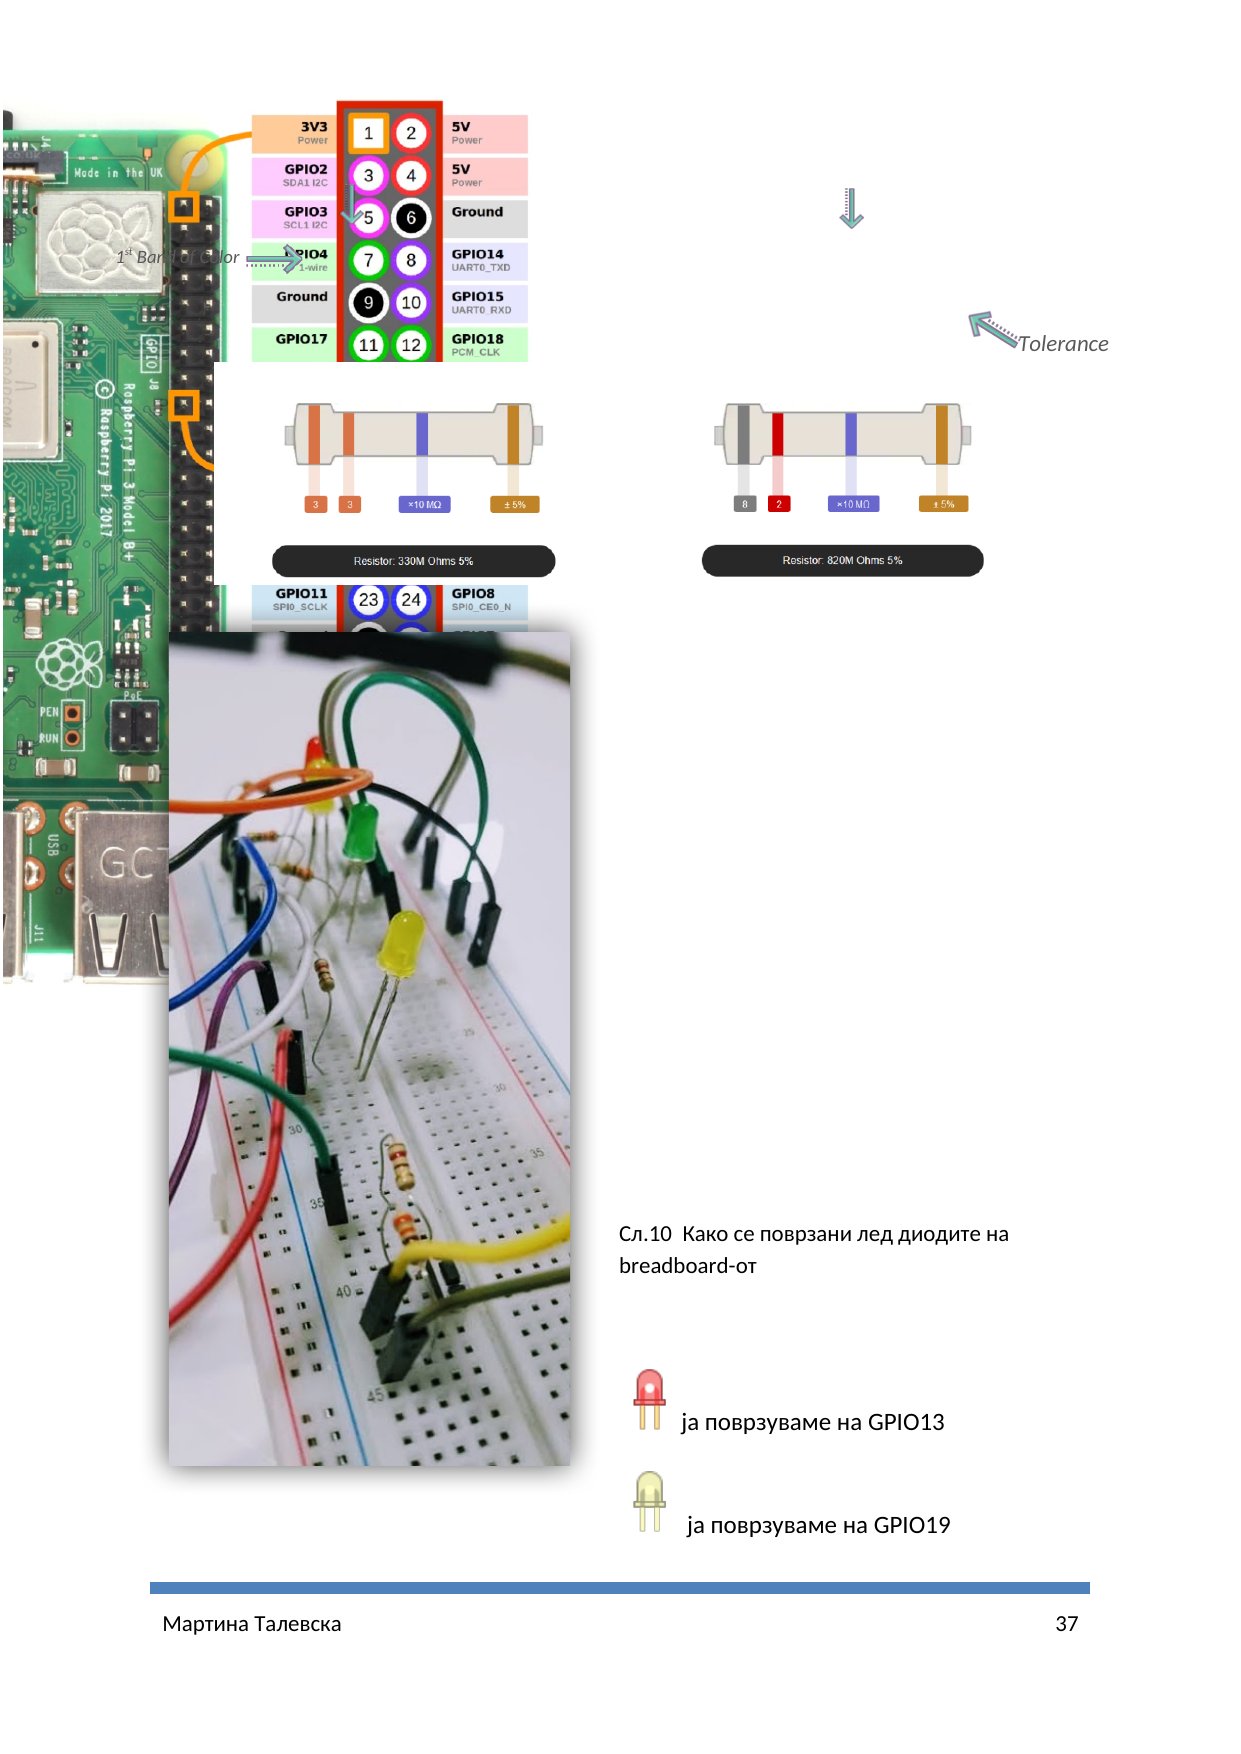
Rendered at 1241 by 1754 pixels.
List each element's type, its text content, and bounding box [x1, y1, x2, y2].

text Сл.10 Како се поврзани лед диодите на breadboard-от [594, 1219, 1090, 1279]
picture [634, 294, 1041, 585]
text ја поврзуваме на GPIO13 [594, 1368, 1090, 1437]
picture [3, 67, 630, 1466]
picture [831, 189, 873, 228]
text ја поврзуваме на GPIO19 [150, 1470, 1090, 1540]
picture [618, 1368, 682, 1431]
